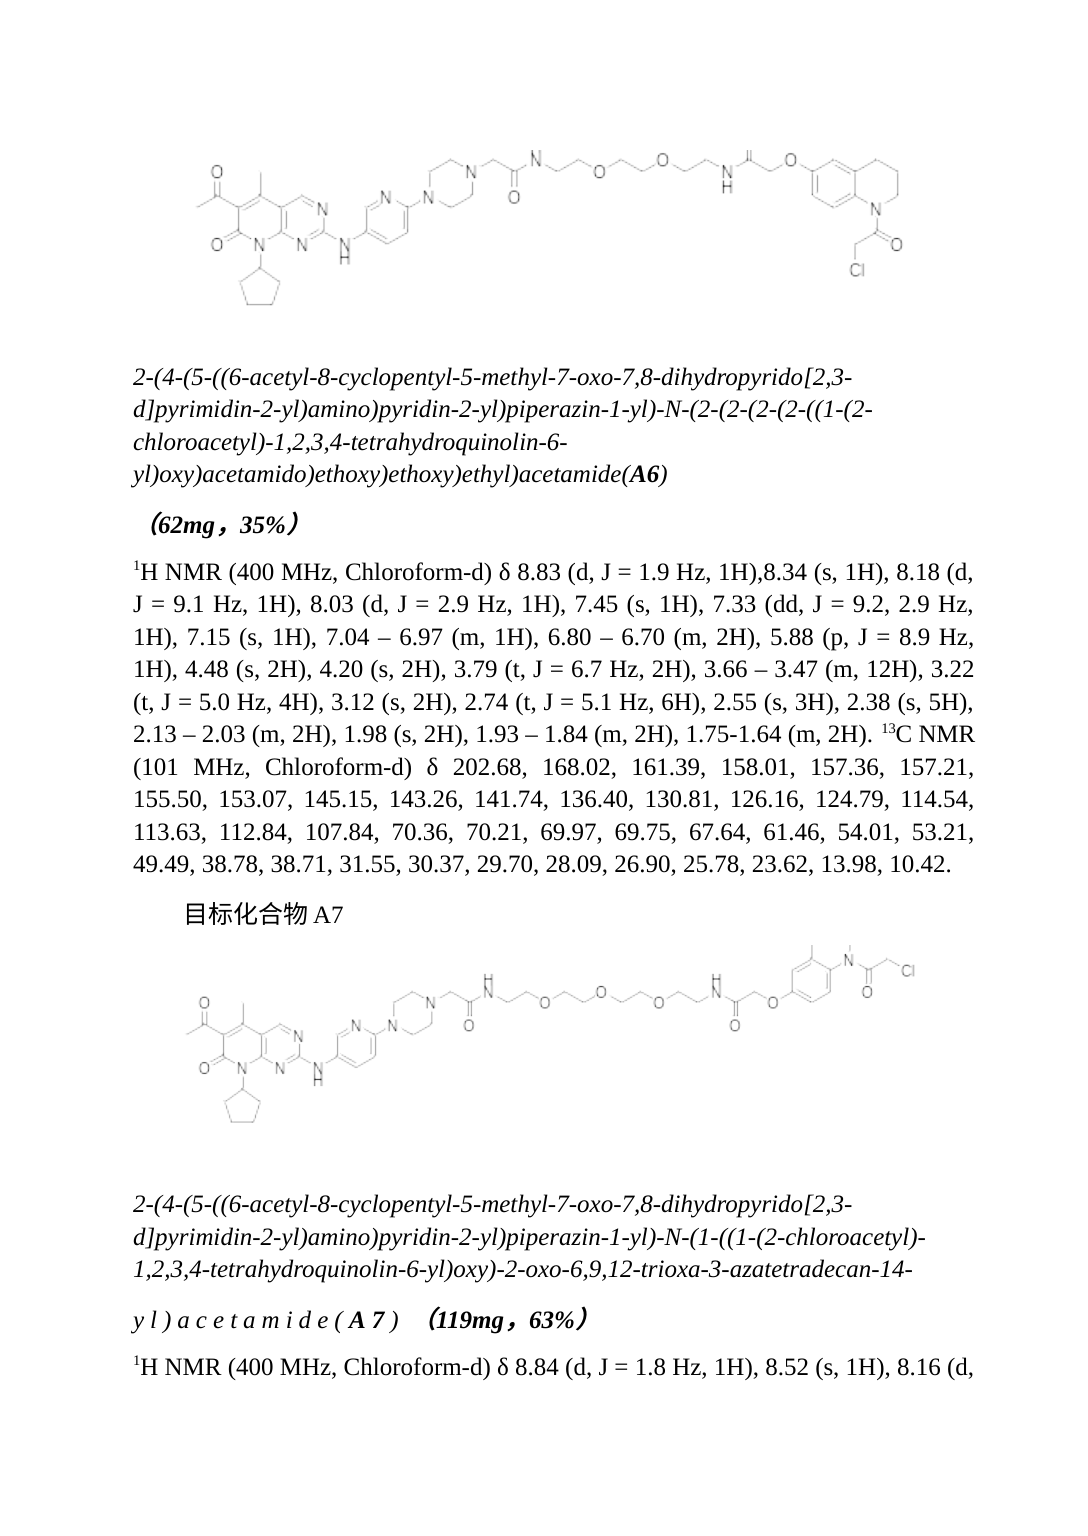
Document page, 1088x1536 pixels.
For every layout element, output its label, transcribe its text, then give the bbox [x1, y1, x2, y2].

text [133, 1350, 975, 1382]
text 2-(4-(5-((6-acetyl-8-cyclopentyl-5-methyl-7-oxo-7,8-dihydropyrido[2,3-d]pyrimidin-2-yl)amino)pyridin-2-yl)piperazin-1-yl)-N-(1-((1-(2-chloroacetyl)-1,2,3,4-tetrahydroquinolin-6-yl)oxy)-2-oxo-6,9,12-trioxa-3-azatetradecan-14- [133, 1187, 975, 1285]
text 2-(4-(5-((6-acetyl-8-cyclopentyl-5-methyl-7-oxo-7,8-dihydropyrido[2,3-d]pyrimidin-2-yl)amino)pyridin-2-yl)piperazin-1-yl)-N-(2-(2-(2-(2-((1-(2-chloroacetyl)-1,2,3,4-tetrahydroquinolin-6-yl)oxy)acetamido)ethoxy)ethoxy)ethyl)acetamide(A6) [133, 360, 975, 490]
text 目标化合物A7 [133, 880, 975, 945]
text 1H NMR (400 MHz, Chloroform-d) δ 8.83 (d, J = 1.9 Hz, 1H),8.34 (s, 1H), 8.18 (d, J = 9.1 Hz, 1H), 8.03 (d, J = 2.9 Hz, 1H), 7.45 (s, 1H), 7.33 (dd, J = 9.2, 2.9 Hz, 1H), 7.15 (s, 1H), 7.04 – 6.97 (m, 1H), 6.80 – 6.70 (m, 2H), 5.88 (p, J = 8.9 Hz, 1H), 4.48 (s, 2H), 4.20 (s, 2H), 3.79 (t, J = 6.7 Hz, 2H), 3.66 – 3.47 (m, 12H), 3.22 (t, J = 5.0 Hz, 4H), 3.12 (s, 2H), 2.74 (t, J = 5.1 Hz, 6H), 2.55 (s, 3H), 2.38 (s, 5H), 2.13 – 2.03 (m, 2H), 1.98 (s, 2H), 1.93 – 1.84 (m, 2H), 1.75-1.64 (m, 2H). 13C NMR (101 MHz, Chloroform-d) δ 202.68, 168.02, 161.39, 158.01, 157.36, 157.21, 155.50, 153.07, 145.15, 143.26, 141.74, 136.40, 130.81, 126.16, 124.79, 114.54, 113.63, 112.84, 107.84, 70.36, 70.21, 69.97, 69.75, 67.64, 61.46, 54.01, 53.21, 49.49, 38.78, 38.71, 31.55, 30.37, 29.70, 28.09, 26.90, 25.78, 23.62, 13.98, 10.42. [133, 555, 975, 880]
text （62mg，35%） [133, 490, 975, 555]
text yl)acetamide(A7) （119mg，63%） [133, 1285, 975, 1350]
